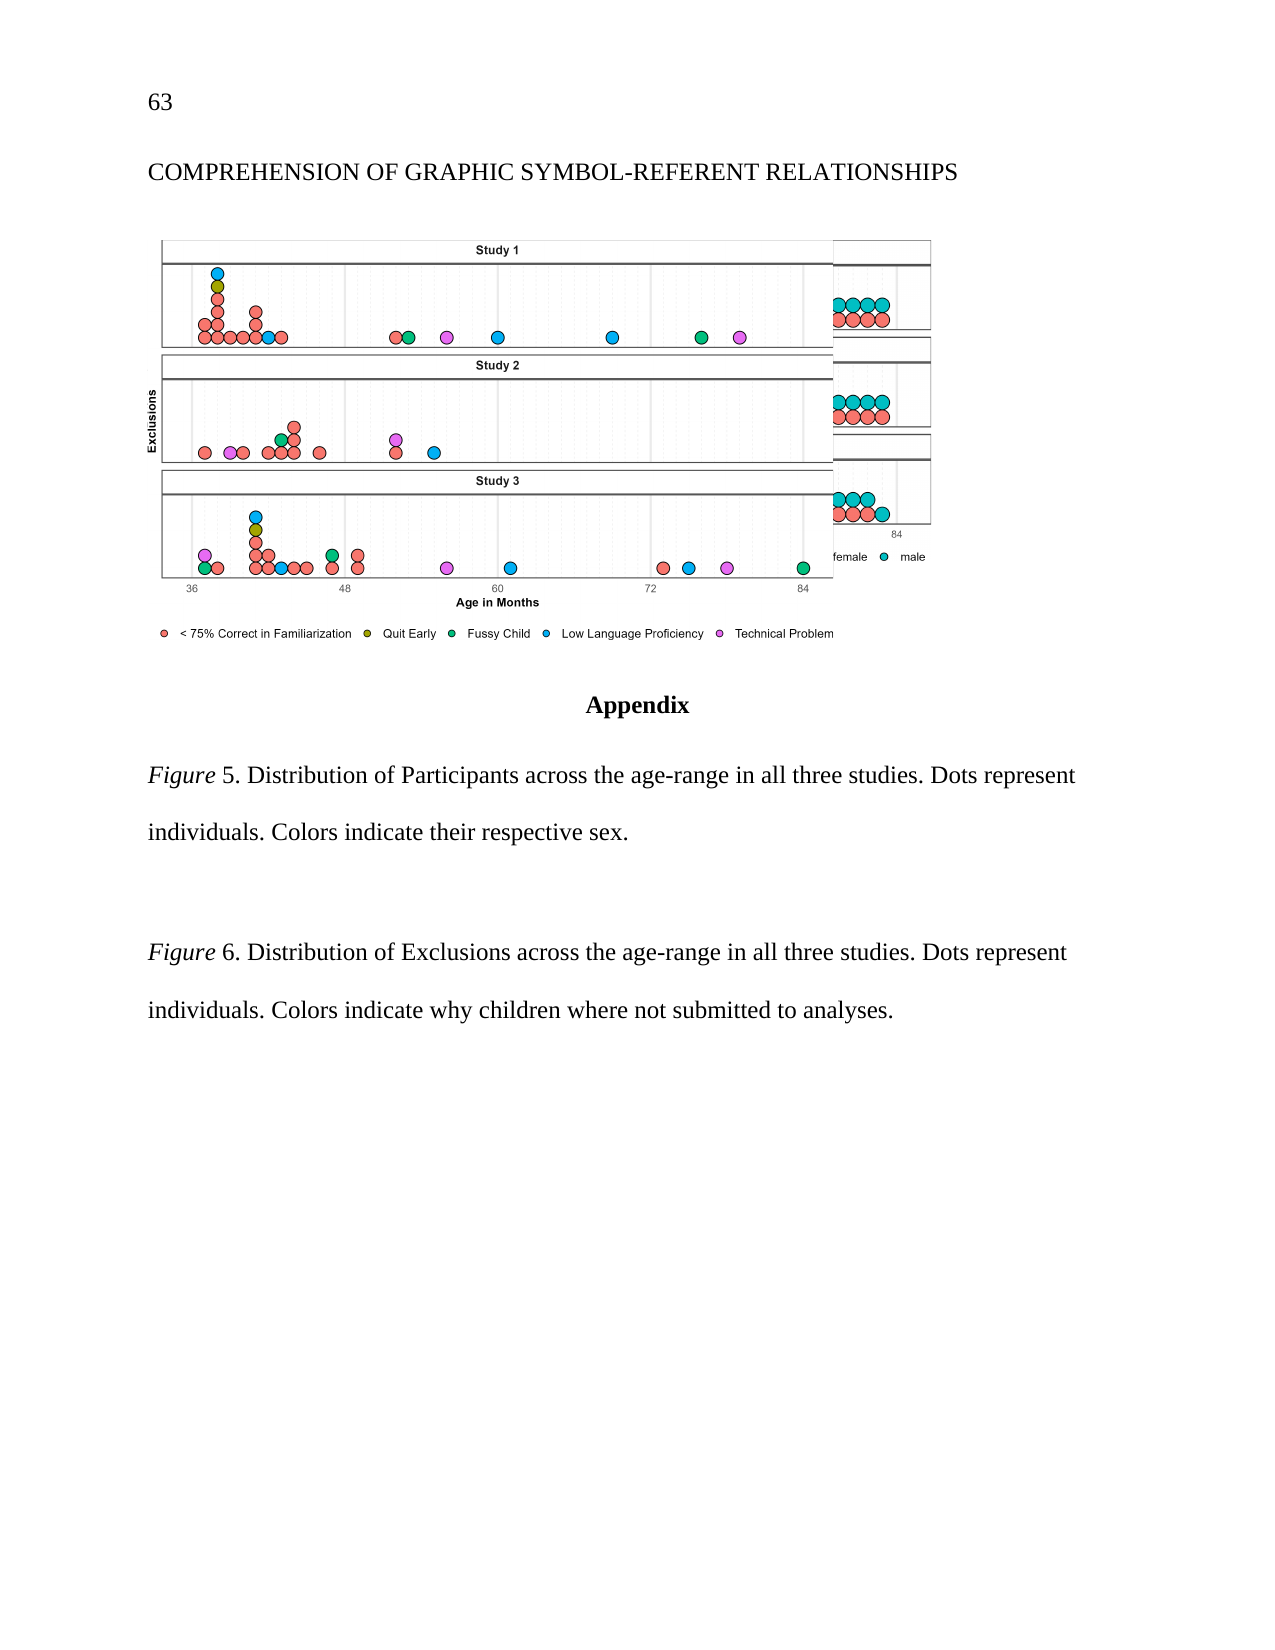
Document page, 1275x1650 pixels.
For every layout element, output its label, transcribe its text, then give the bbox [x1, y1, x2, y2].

picture [147, 240, 932, 640]
text Figure 5. Distribution of Participants across the age-range in all three studies. Dots represent individuals. Colors indicate their respective sex. [148, 760, 1127, 846]
text Figure 6. Distribution of Exclusions across the age-range in all three studies. Dots represent individuals. Colors indicate why children where not submitted to analyses. [148, 937, 1127, 1024]
